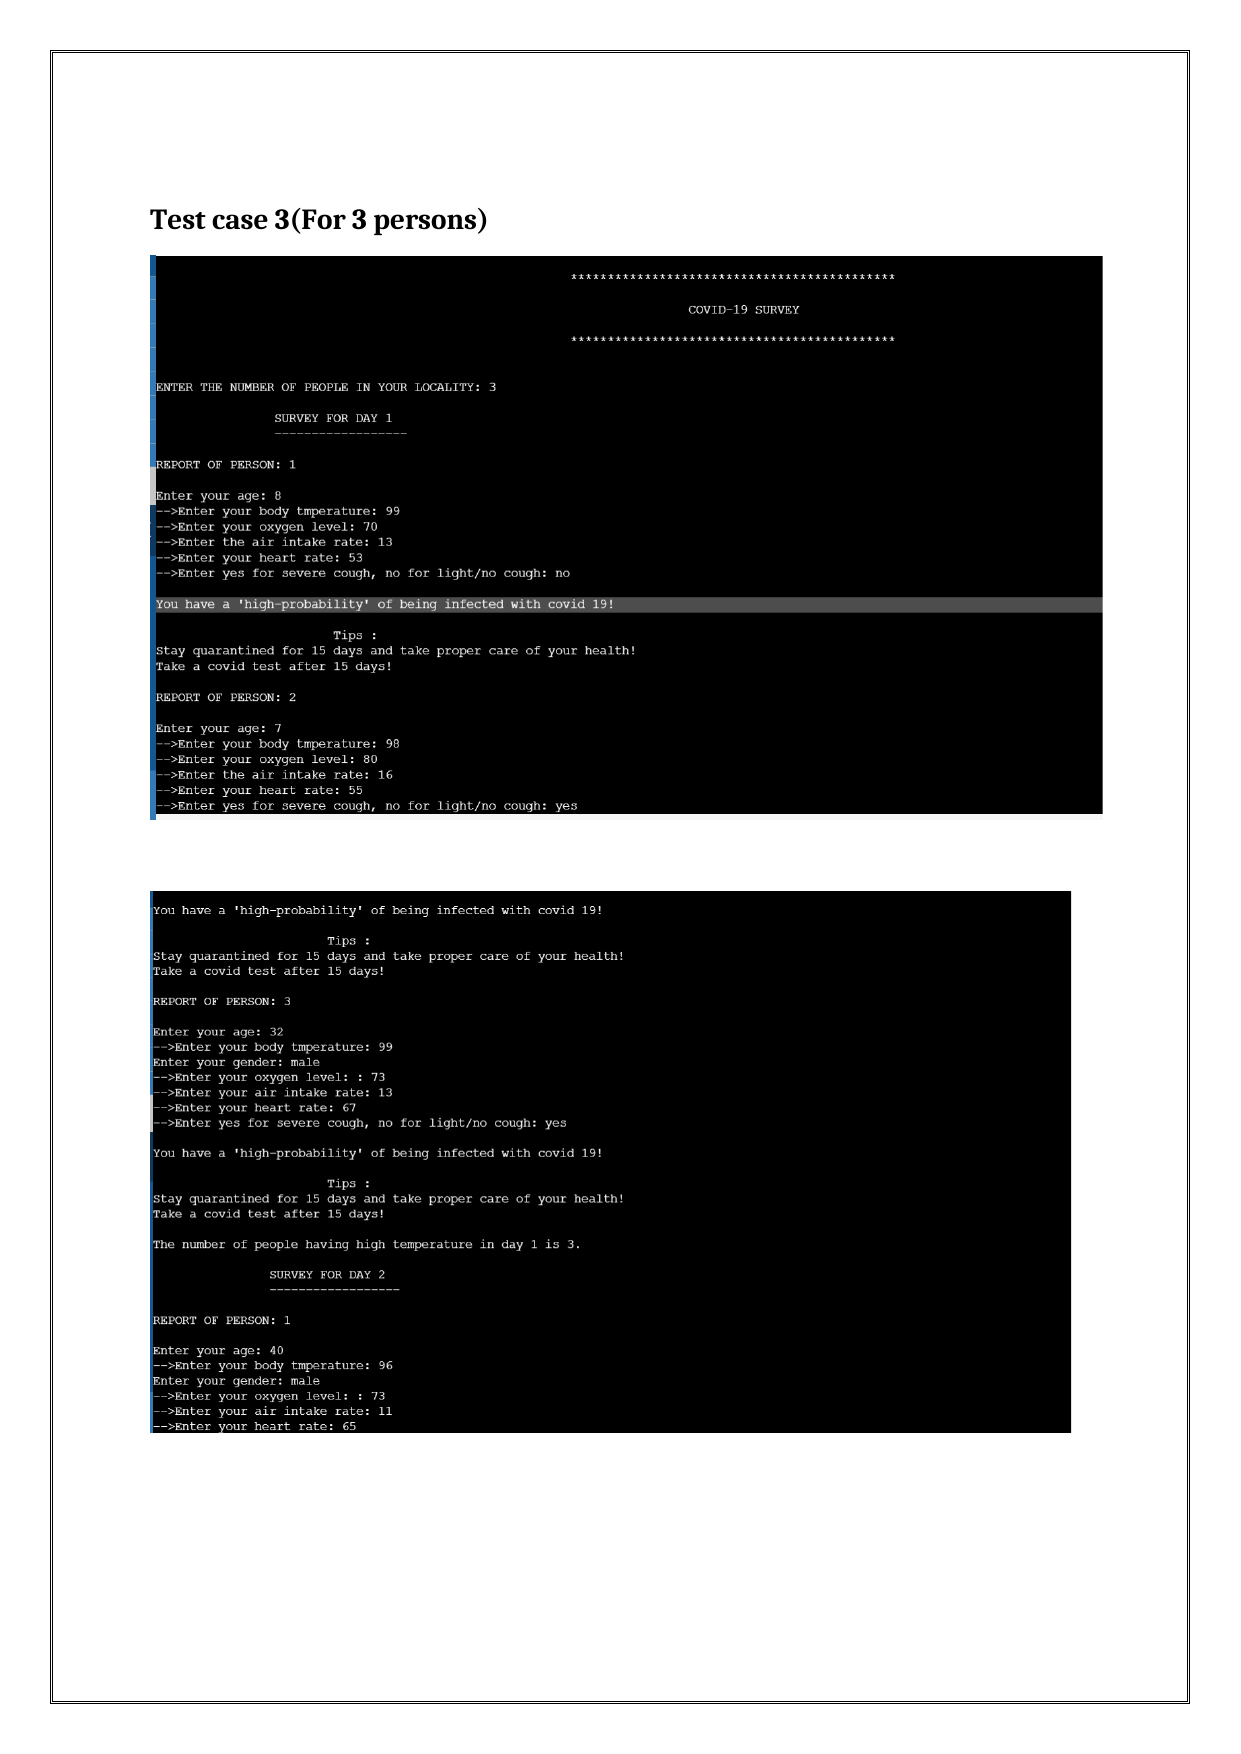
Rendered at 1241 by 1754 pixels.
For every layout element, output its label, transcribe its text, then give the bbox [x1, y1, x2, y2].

picture [150, 255, 1103, 820]
text Test case 3(For 3 persons) [150, 203, 1090, 236]
picture [150, 891, 1072, 1433]
